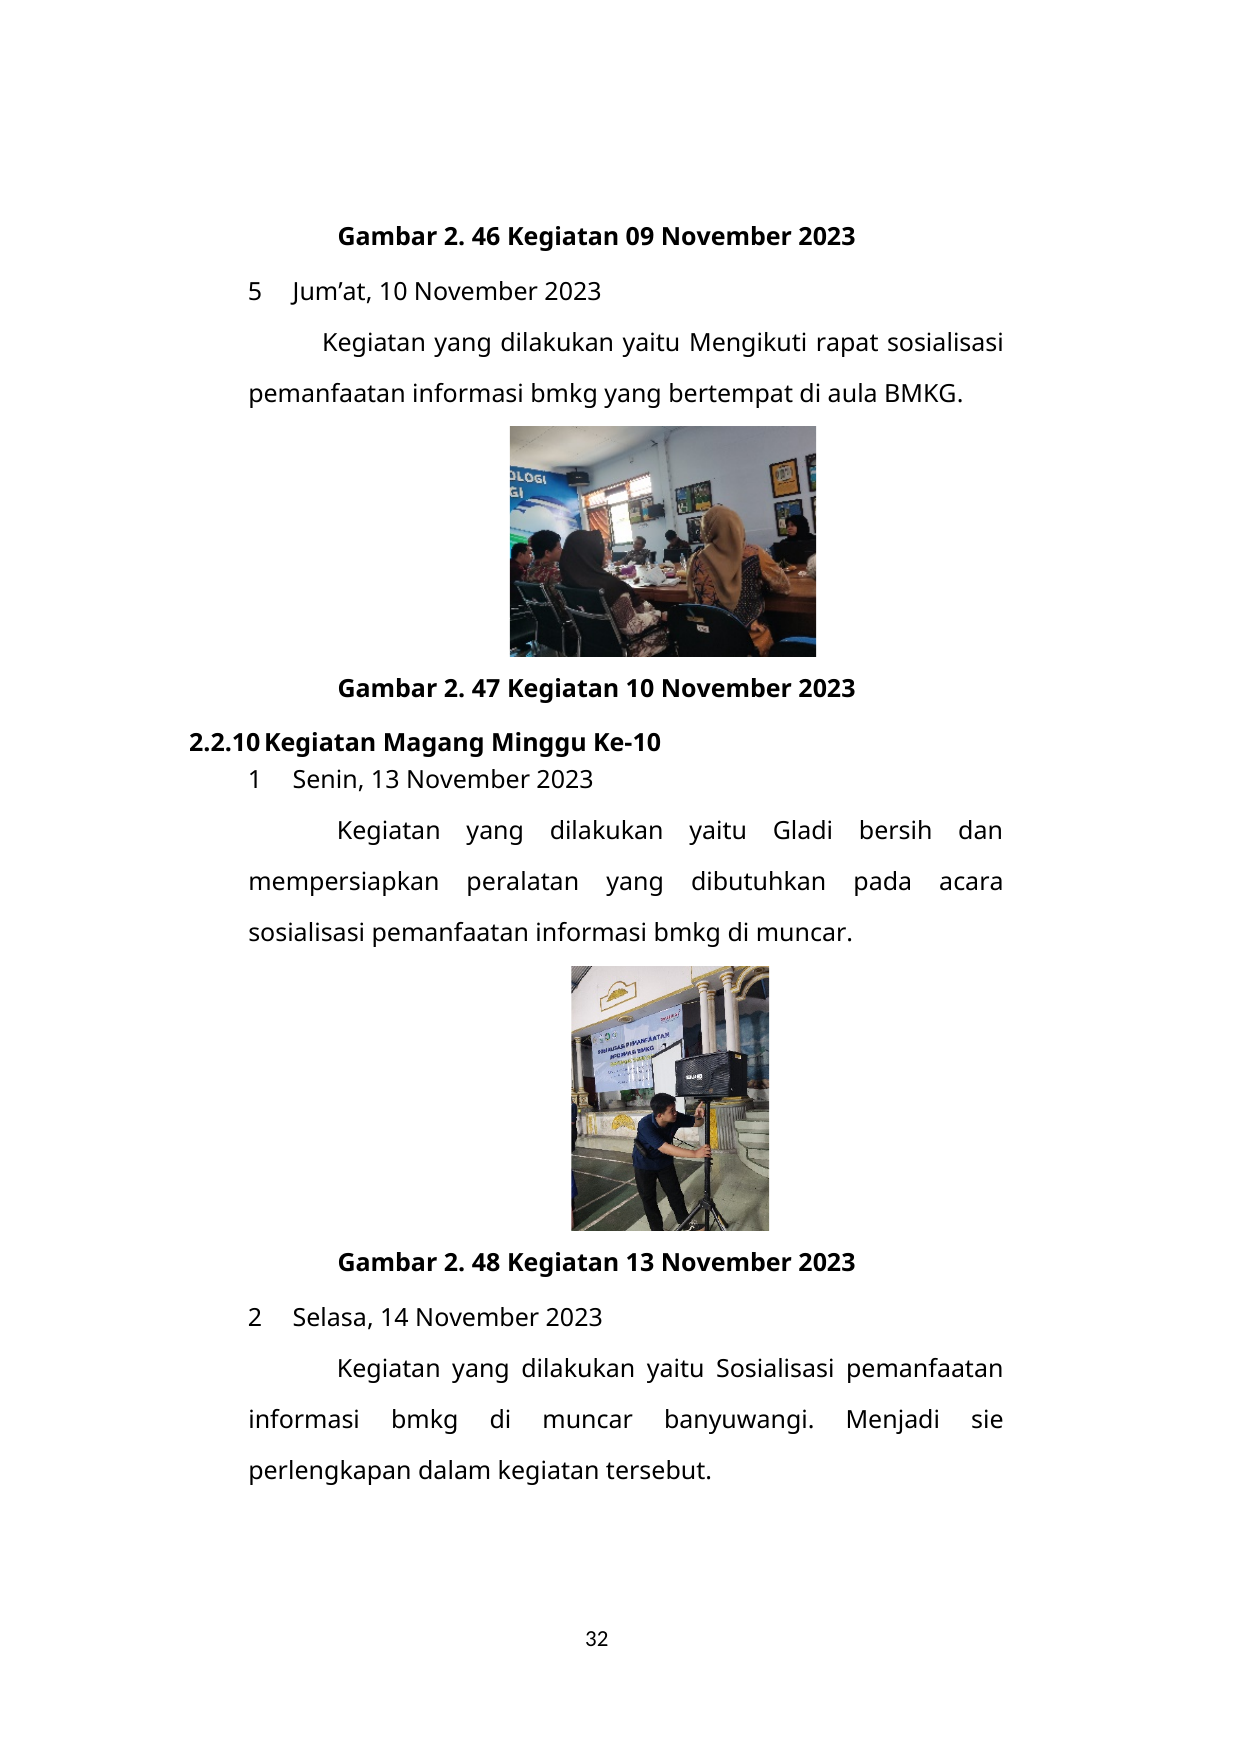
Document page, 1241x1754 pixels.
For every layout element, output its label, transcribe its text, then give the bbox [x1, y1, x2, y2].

text Gambar 2. 48 Kegiatan 13 November 2023 [189, 1245, 1004, 1279]
text Kegiatan yang dilakukan yaitu Sosialisasi pemanfaatan informasi bmkg di muncar banyuwangi. Menjadi sie perlengkapan dalam kegiatan tersebut. [248, 1351, 1004, 1487]
subtitle Kegiatan Magang Minggu Ke-10 [189, 725, 1004, 759]
list Selasa, 14 November 2023 [248, 1300, 1004, 1334]
list Senin, 13 November 2023 [248, 762, 1004, 796]
text Gambar 2. 47 Kegiatan 10 November 2023 [189, 670, 1004, 704]
text Kegiatan yang dilakukan yaitu Mengikuti rapat sosialisasi pemanfaatan informasi bmkg yang bertempat di aula BMKG. [248, 324, 1004, 409]
list Jum’at, 10 November 2023 [248, 273, 1004, 307]
picture [509, 426, 817, 657]
picture [571, 966, 770, 1231]
text Gambar 2. 46 Kegiatan 09 November 2023 [189, 218, 1004, 253]
text Kegiatan yang dilakukan yaitu Gladi bersih dan mempersiapkan peralatan yang dibutuhkan pada acara sosialisasi pemanfaatan informasi bmkg di muncar. [248, 813, 1004, 949]
